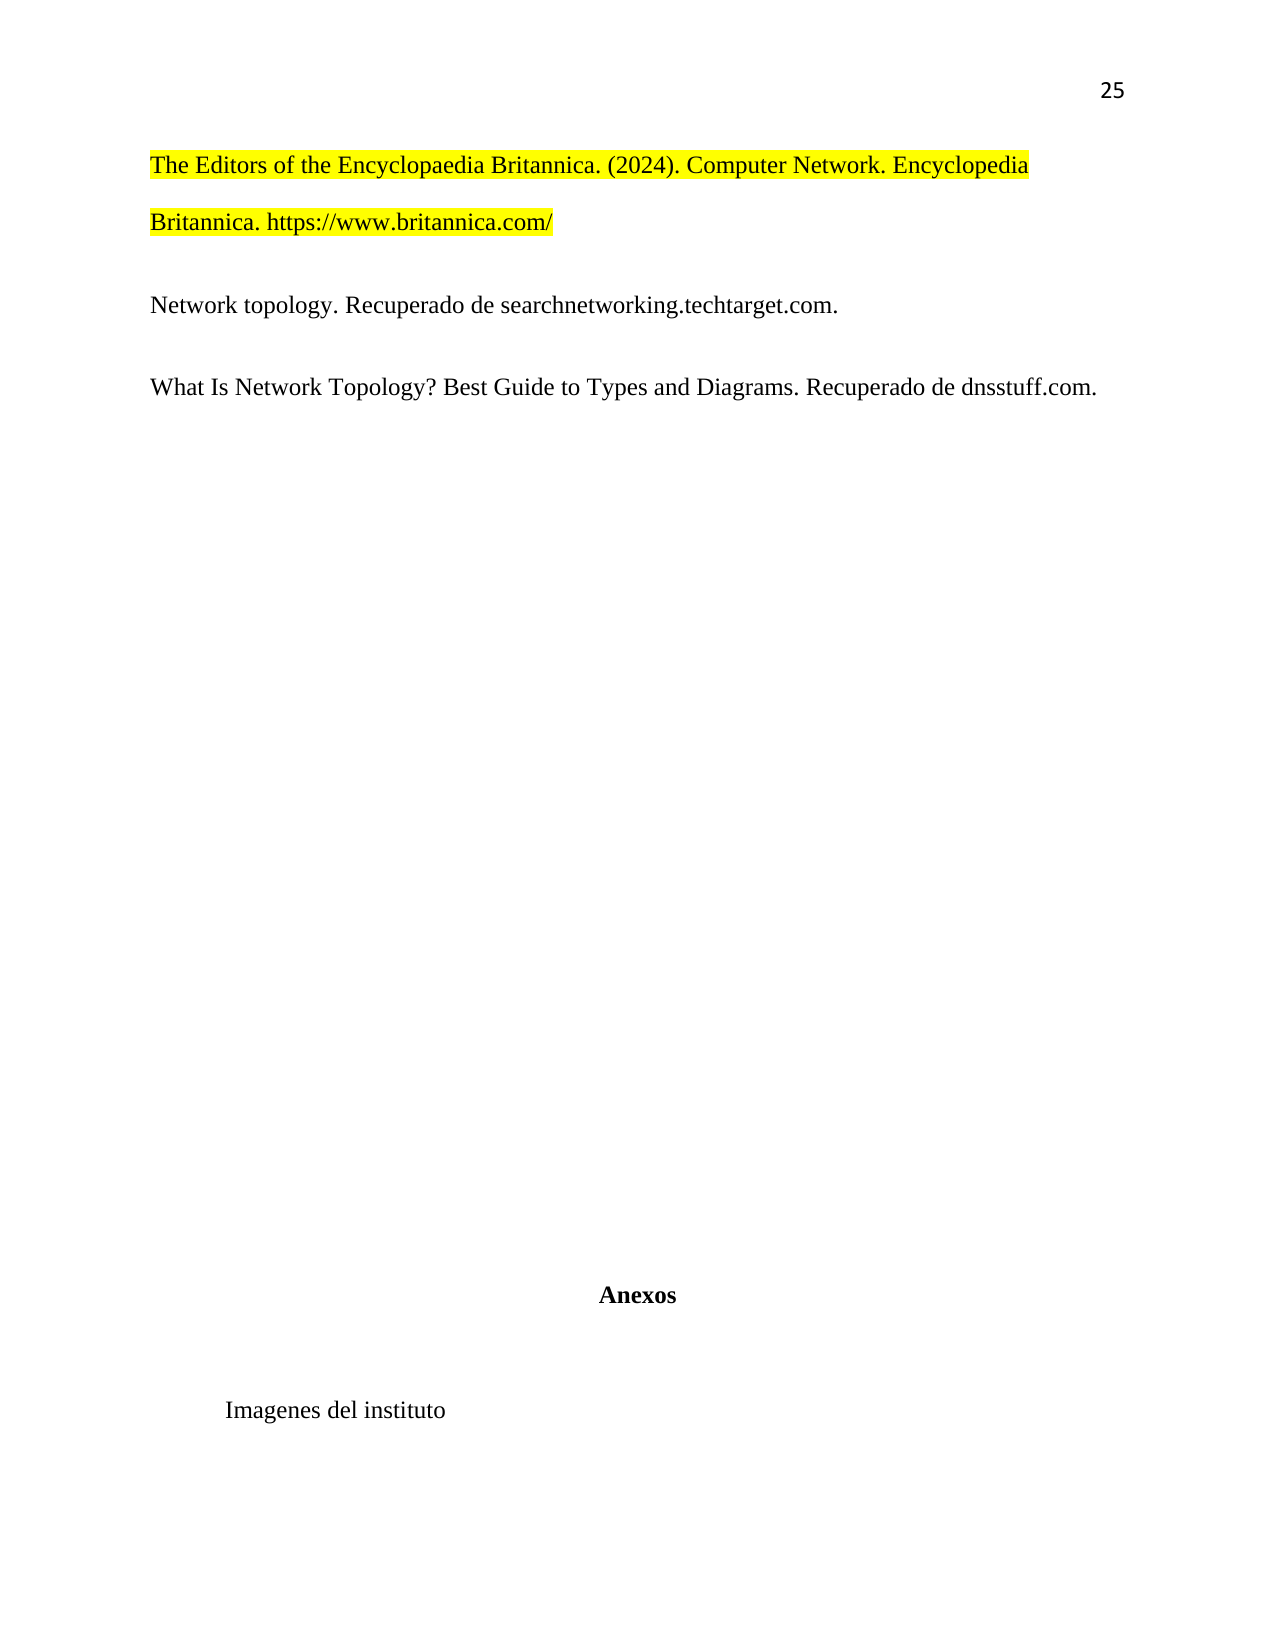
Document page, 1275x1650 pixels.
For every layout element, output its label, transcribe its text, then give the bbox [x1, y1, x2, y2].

text Imagenes del instituto [150, 1395, 1125, 1424]
subtitle Anexos [150, 1280, 1125, 1309]
text The Editors of the Encyclopaedia Britannica. (2024). Computer Network. Encyclopedia Britannica. https://www.britannica.com/ [150, 150, 1125, 236]
text What Is Network Topology? Best Guide to Types and Diagrams. Recuperado de dnsstuff.com. [150, 372, 1125, 401]
text Network topology. Recuperado de searchnetworking.techtarget.com. [150, 290, 1125, 319]
